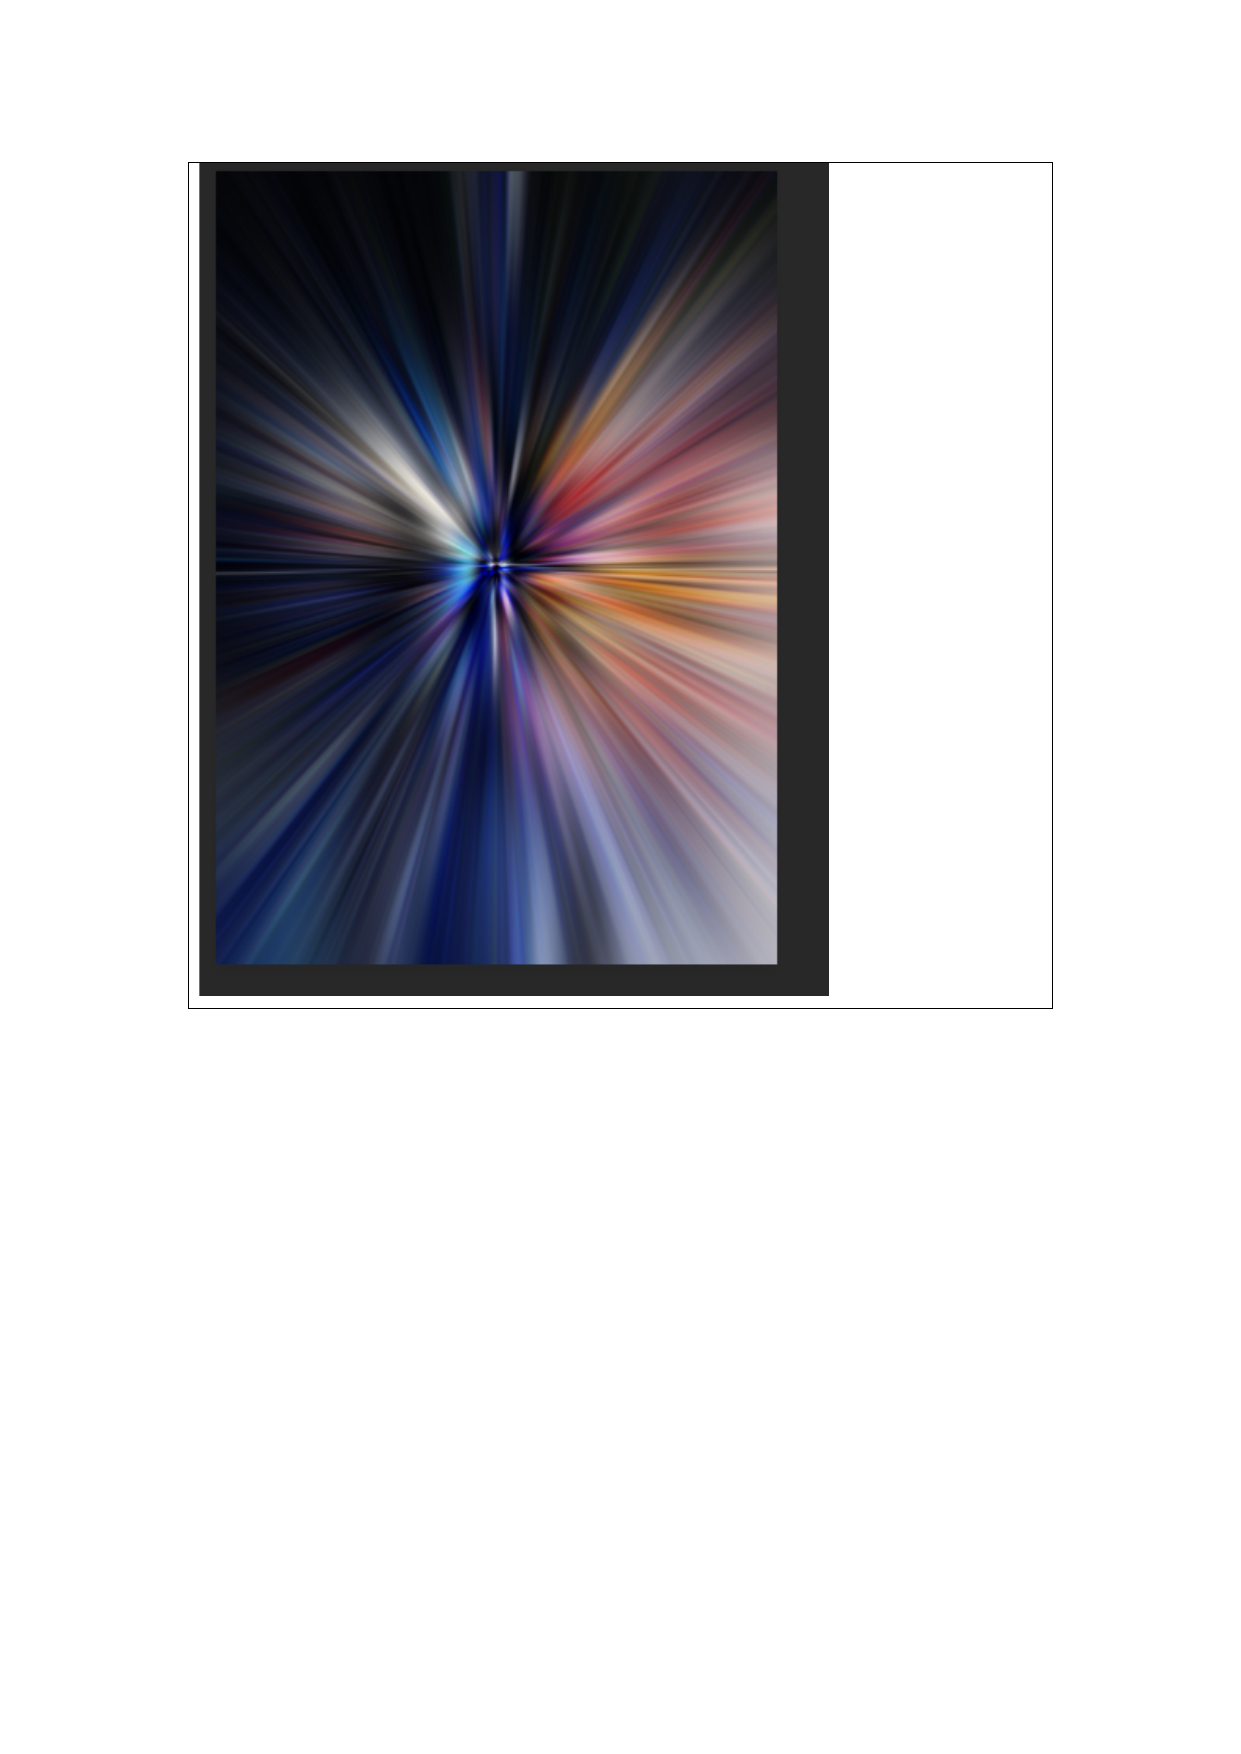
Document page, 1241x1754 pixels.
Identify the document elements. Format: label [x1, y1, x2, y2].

table_cell [189, 163, 1052, 1008]
picture [199, 163, 829, 996]
